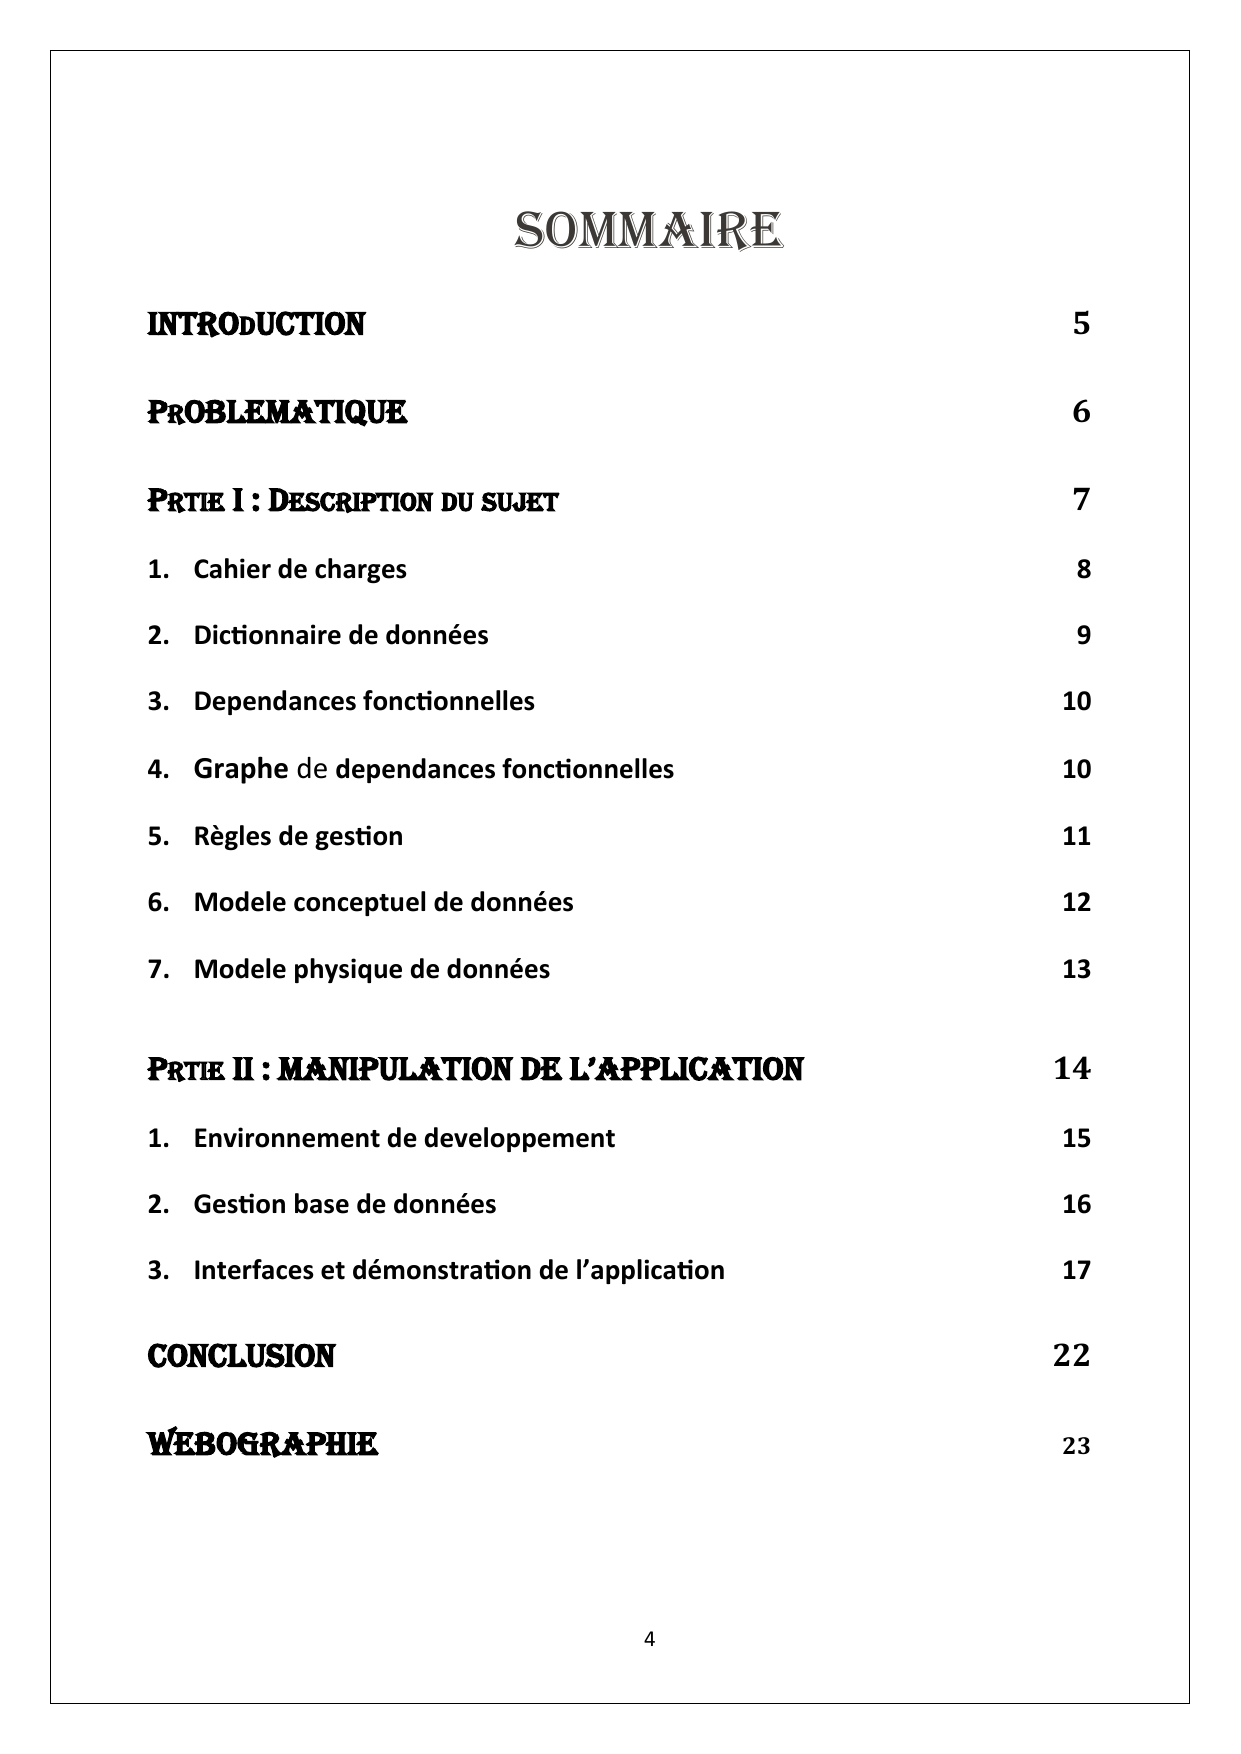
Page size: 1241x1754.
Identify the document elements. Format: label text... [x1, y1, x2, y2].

text sOMMAIRE [147, 189, 1152, 260]
